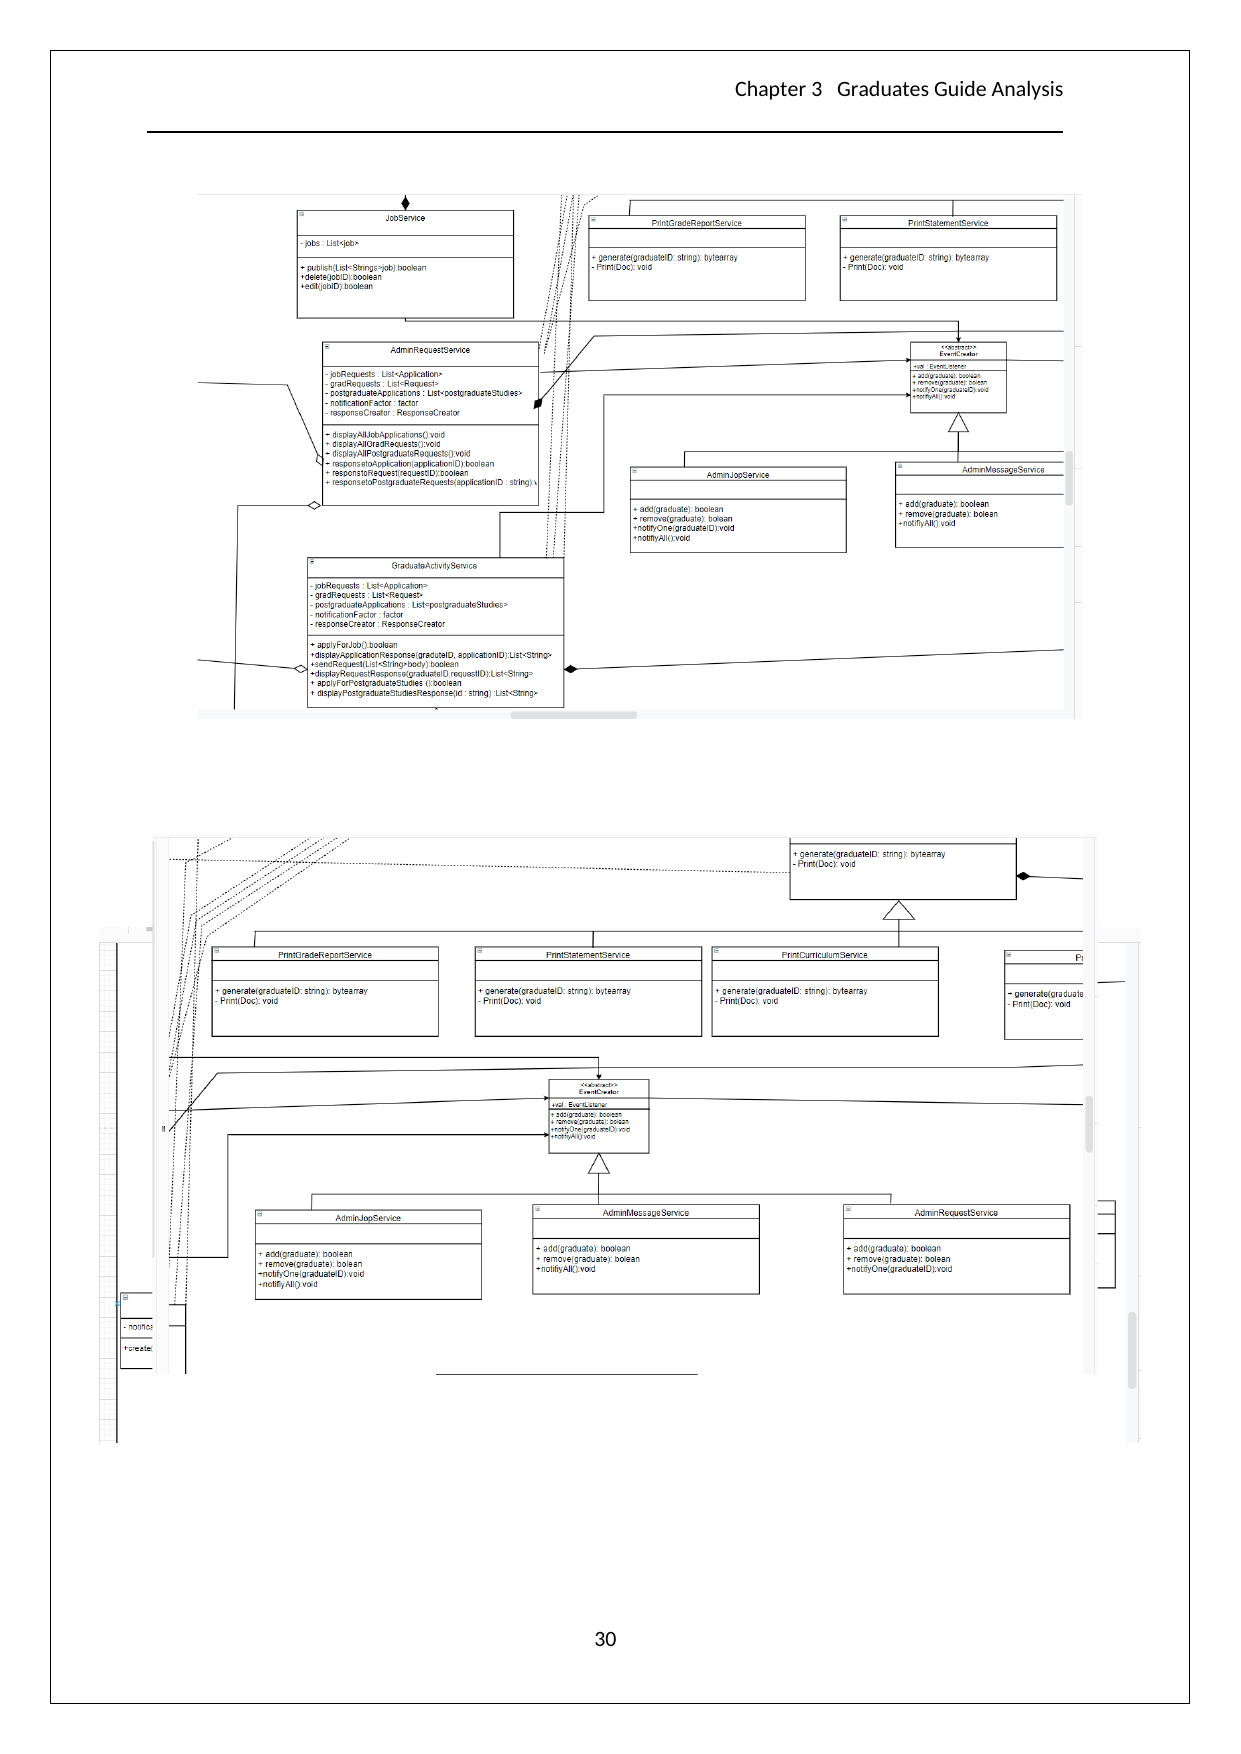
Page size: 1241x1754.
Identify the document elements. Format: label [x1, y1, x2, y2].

picture [197, 193, 1082, 719]
picture [98, 834, 1142, 1443]
